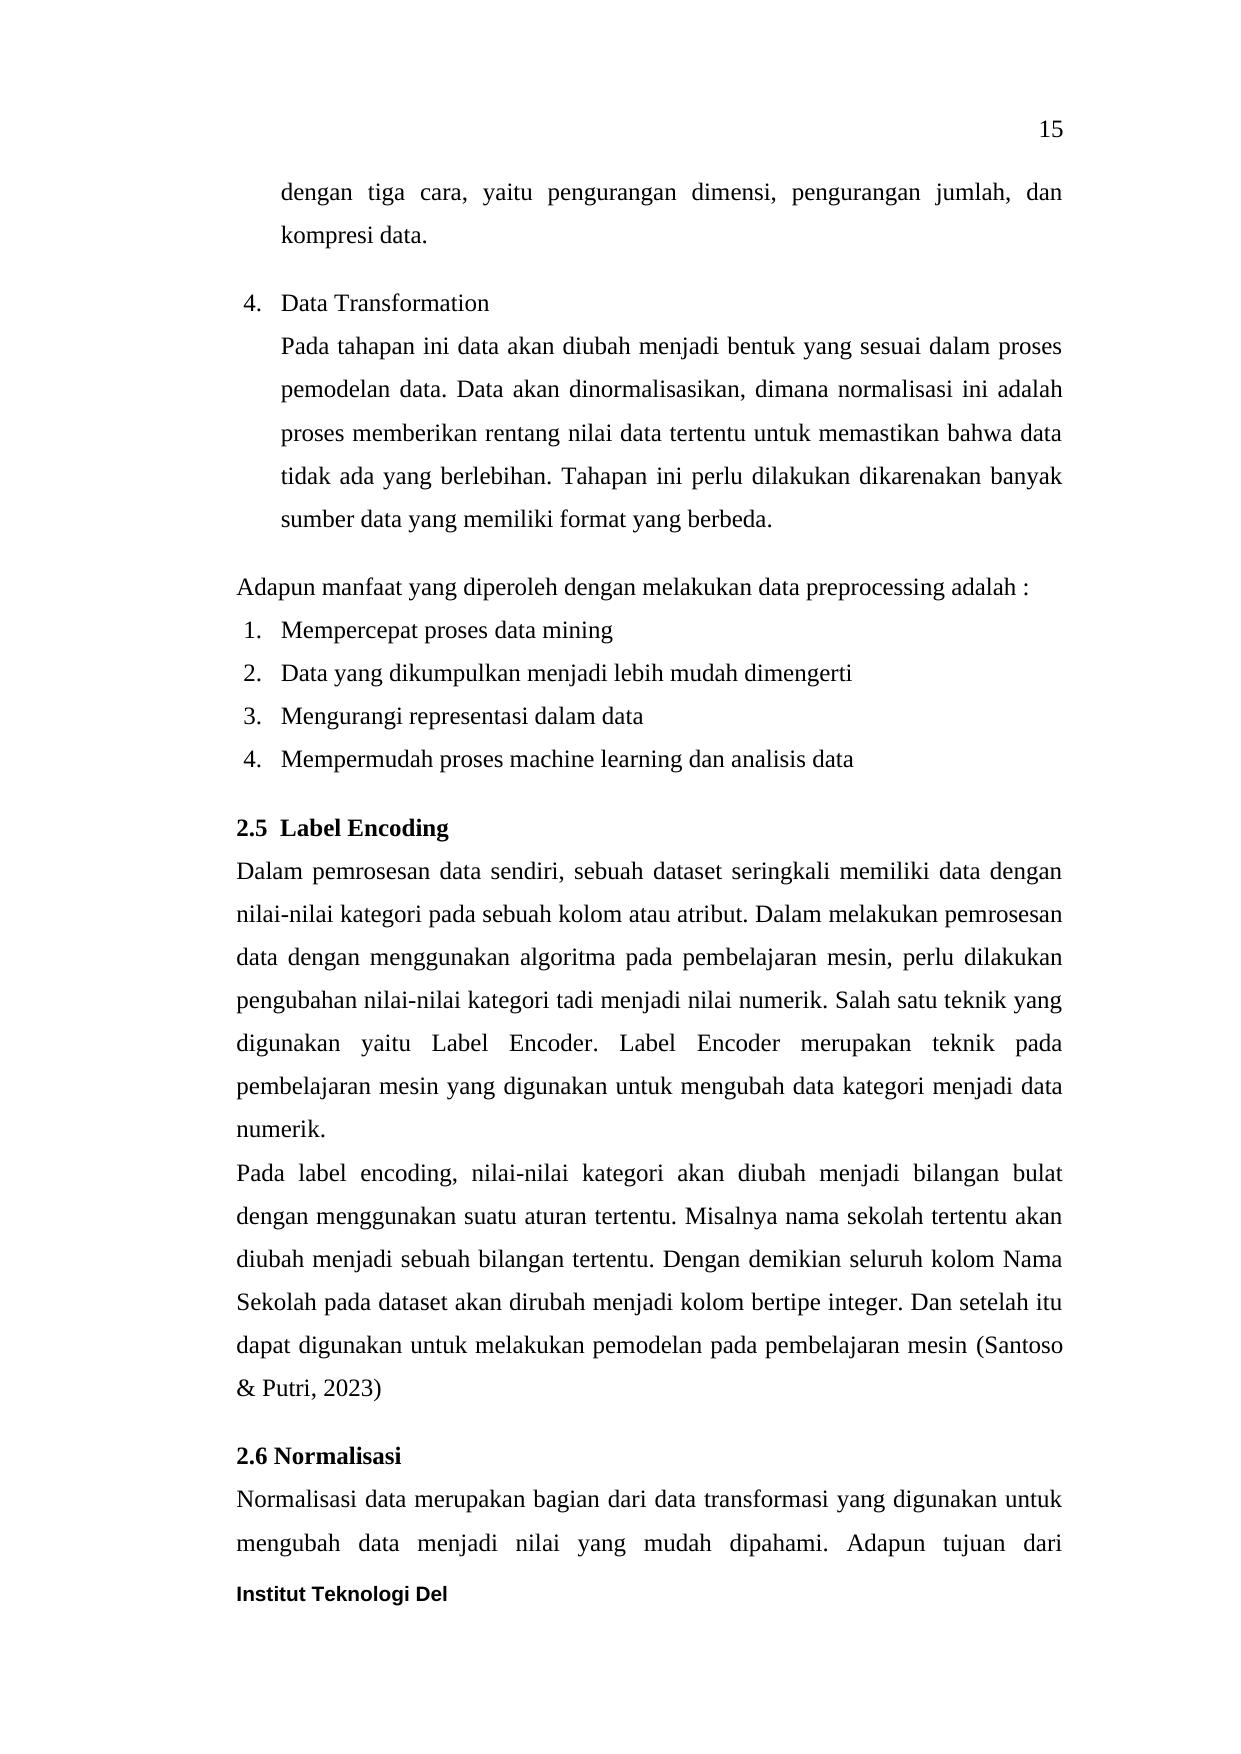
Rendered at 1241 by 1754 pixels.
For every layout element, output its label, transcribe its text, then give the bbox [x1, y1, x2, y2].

text Adapun manfaat yang diperoleh dengan melakukan data preprocessing adalah : [236, 572, 1063, 601]
list Data Transformation [243, 288, 1063, 317]
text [236, 1484, 1063, 1556]
list Mempermudah proses machine learning dan analisis data [243, 744, 1063, 773]
subtitle 2.5 Label Encoding [236, 813, 1063, 841]
text Dalam pemrosesan data sendiri, sebuah dataset seringkali memiliki data dengan nilai-nilai kategori pada sebuah kolom atau atribut. Dalam melakukan pemrosesan data dengan menggunakan algoritma pada pembelajaran mesin, perlu dilakukan pengubahan nilai-nilai kategori tadi menjadi nilai numerik. Salah satu teknik yang digunakan yaitu Label Encoder. Label Encoder merupakan teknik pada pembelajaran mesin yang digunakan untuk mengubah data kategori menjadi data numerik. [236, 856, 1063, 1143]
text Pada tahapan ini data akan diubah menjadi bentuk yang sesuai dalam proses pemodelan data. Data akan dinormalisasikan, dimana normalisasi ini adalah proses memberikan rentang nilai data tertentu untuk memastikan bahwa data tidak ada yang berlebihan. Tahapan ini perlu dilakukan dikarenakan banyak sumber data yang memiliki format yang berbeda. [281, 331, 1063, 533]
list Mempercepat proses data mining [243, 615, 1063, 644]
subtitle 2.6 Normalisasi [236, 1441, 1063, 1470]
list Data yang dikumpulkan menjadi lebih mudah dimengerti [243, 658, 1063, 687]
text Pada label encoding, nilai-nilai kategori akan diubah menjadi bilangan bulat dengan menggunakan suatu aturan tertentu. Misalnya nama sekolah tertentu akan diubah menjadi sebuah bilangan tertentu. Dengan demikian seluruh kolom Nama Sekolah pada dataset akan dirubah menjadi kolom bertipe integer. Dan setelah itu dapat digunakan untuk melakukan pemodelan pada pembelajaran mesin (Santoso & Putri, 2023) [236, 1158, 1063, 1402]
list Mengurangi representasi dalam data [243, 701, 1063, 730]
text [281, 177, 1063, 249]
